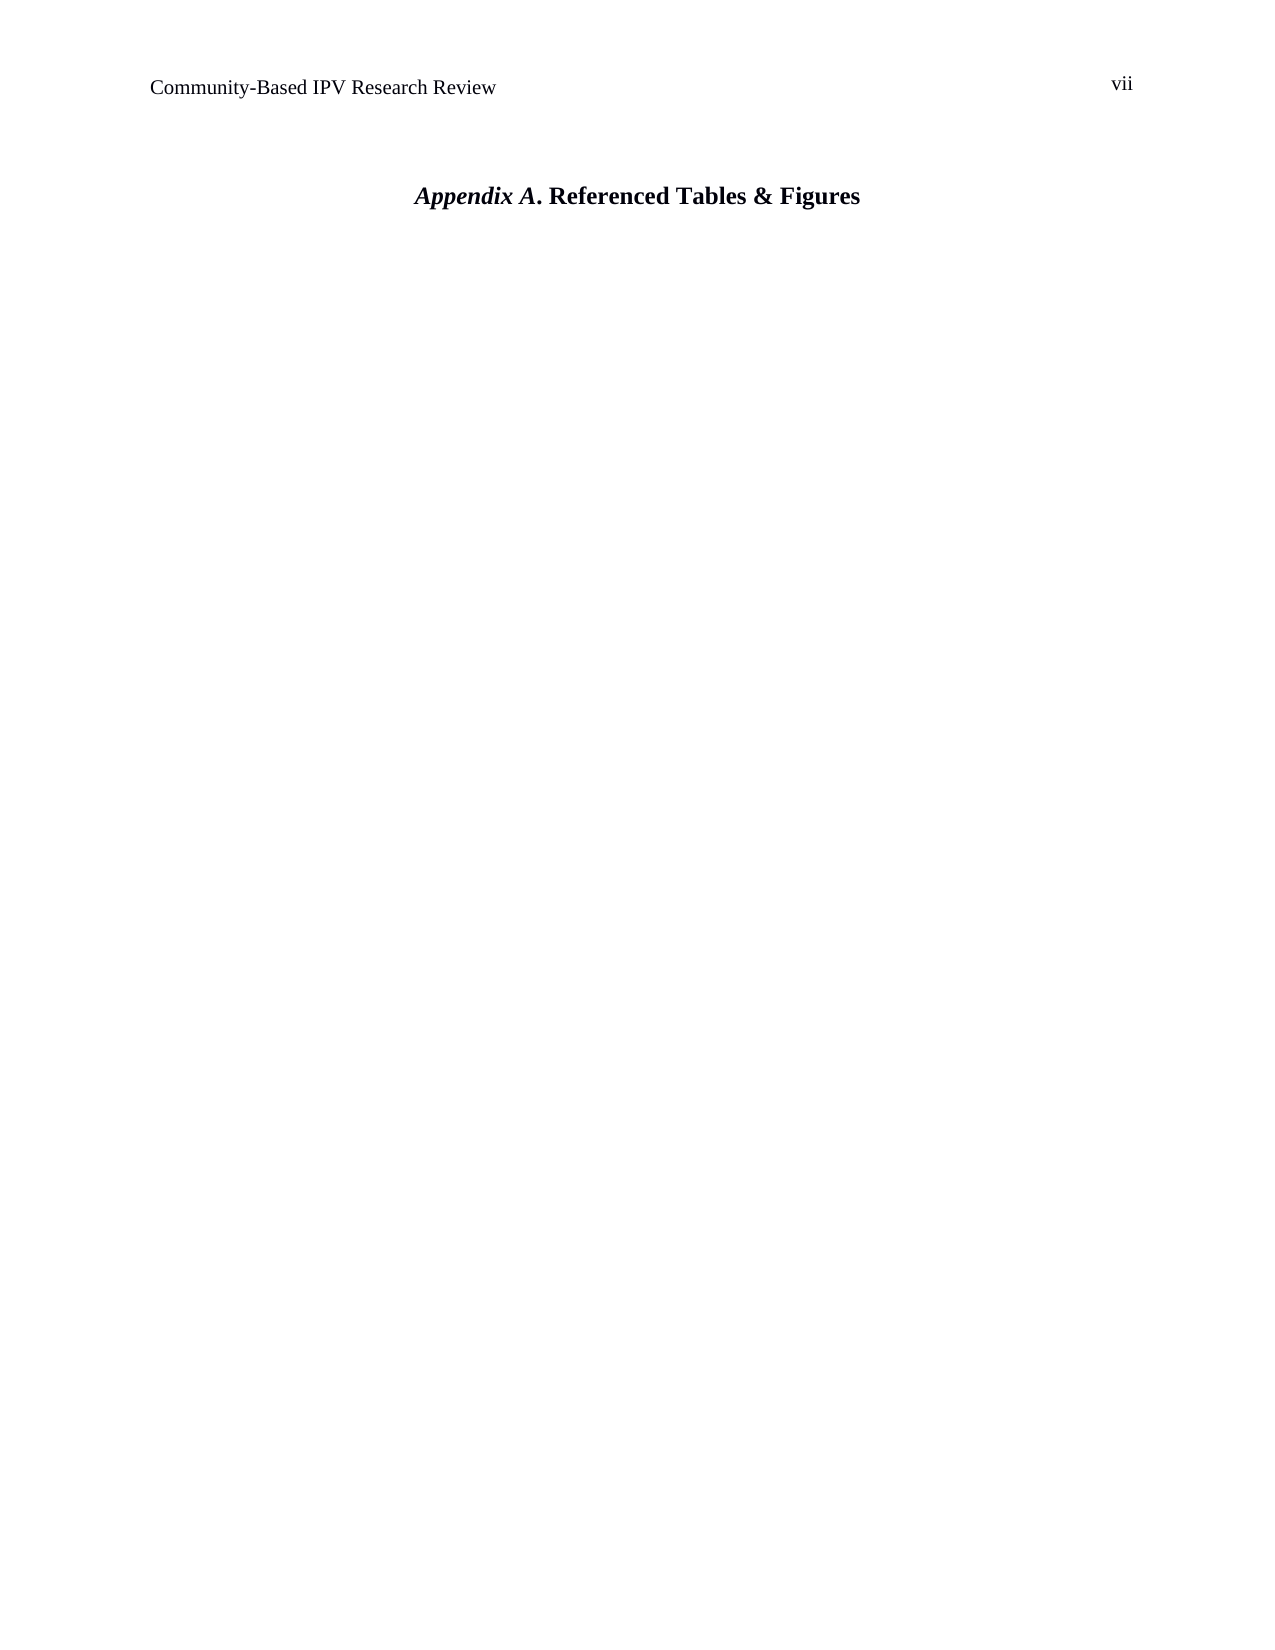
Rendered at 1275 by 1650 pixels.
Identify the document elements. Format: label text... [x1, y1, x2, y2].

subtitle Appendix A. Referenced Tables & Figures [150, 181, 1125, 210]
